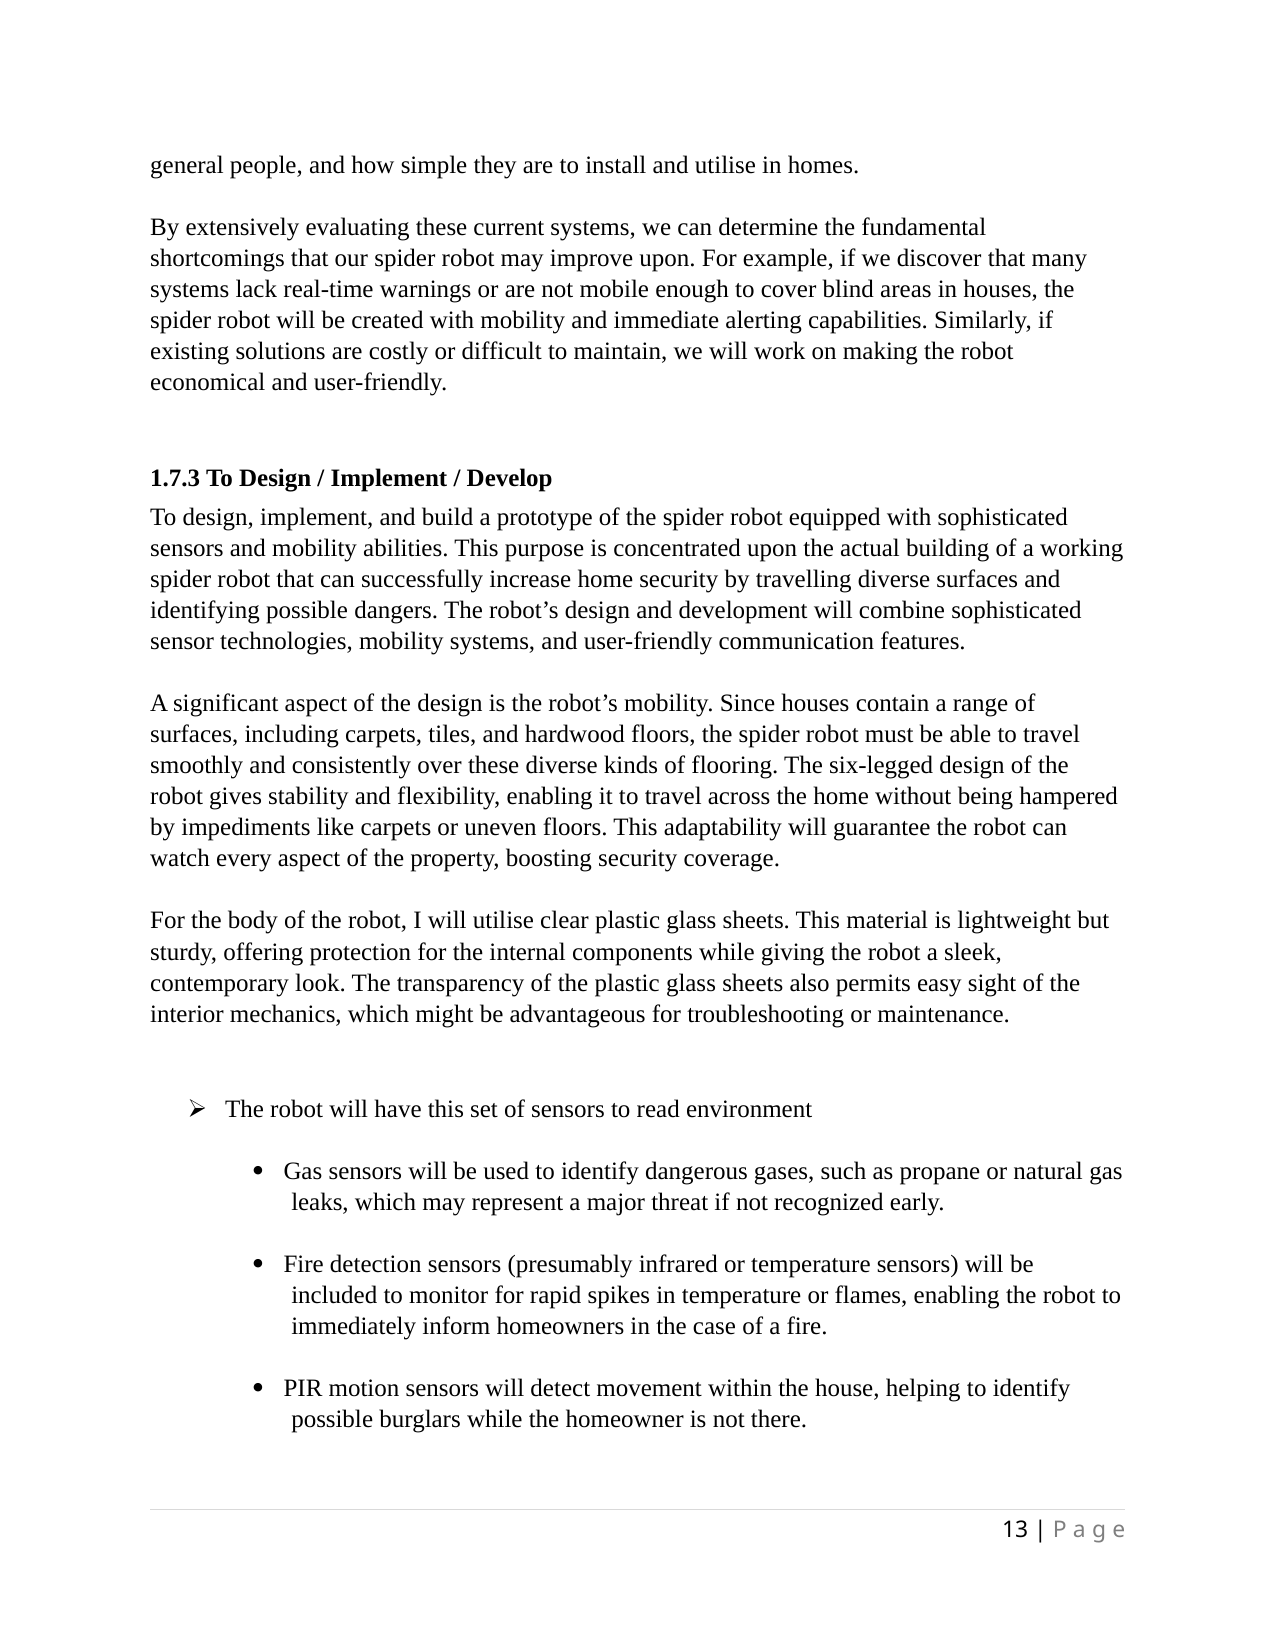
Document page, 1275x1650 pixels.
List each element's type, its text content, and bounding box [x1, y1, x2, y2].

text To design, implement, and build a prototype of the spider robot equipped with sophisticated sensors and mobility abilities. This purpose is concentrated upon the actual building of a working spider robot that can successfully increase home security by travelling diverse surfaces and identifying possible dangers. The robot’s design and development will combine sophisticated sensor technologies, mobility systems, and user-friendly communication features. A significant aspect of the design is the robot’s mobility. Since houses contain a range of surfaces, including carpets, tiles, and hardwood floors, the spider robot must be able to travel smoothly and consistently over these diverse kinds of flooring. The six-legged design of the robot gives stability and flexibility, enabling it to travel across the home without being hampered by impediments like carpets or uneven floors. This adaptability will guarantee the robot can watch every aspect of the property, boosting security coverage. For the body of the robot, I will utilise clear plastic glass sheets. This material is lightweight but sturdy, offering protection for the internal components while giving the robot a sleek, contemporary look. The transparency of the plastic glass sheets also permits easy sight of the interior mechanics, which might be advantageous for troubleshooting or maintenance. [150, 502, 1125, 1027]
list Gas sensors will be used to identify dangerous gases, such as propane or natural gas leaks, which may represent a major threat if not recognized early. [253, 1156, 1125, 1216]
list The robot will have this set of sensors to read environment [187, 1094, 1125, 1123]
list Fire detection sensors (presumably infrared or temperature sensors) will be included to monitor for rapid spikes in temperature or flames, enabling the robot to immediately inform homeowners in the case of a fire. [253, 1249, 1125, 1340]
subtitle 1.7.3 To Design / Implement / Develop [150, 463, 1125, 491]
list PIR motion sensors will detect movement within the house, helping to identify possible burglars while the homeowner is not there. [253, 1373, 1125, 1433]
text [150, 150, 1125, 396]
